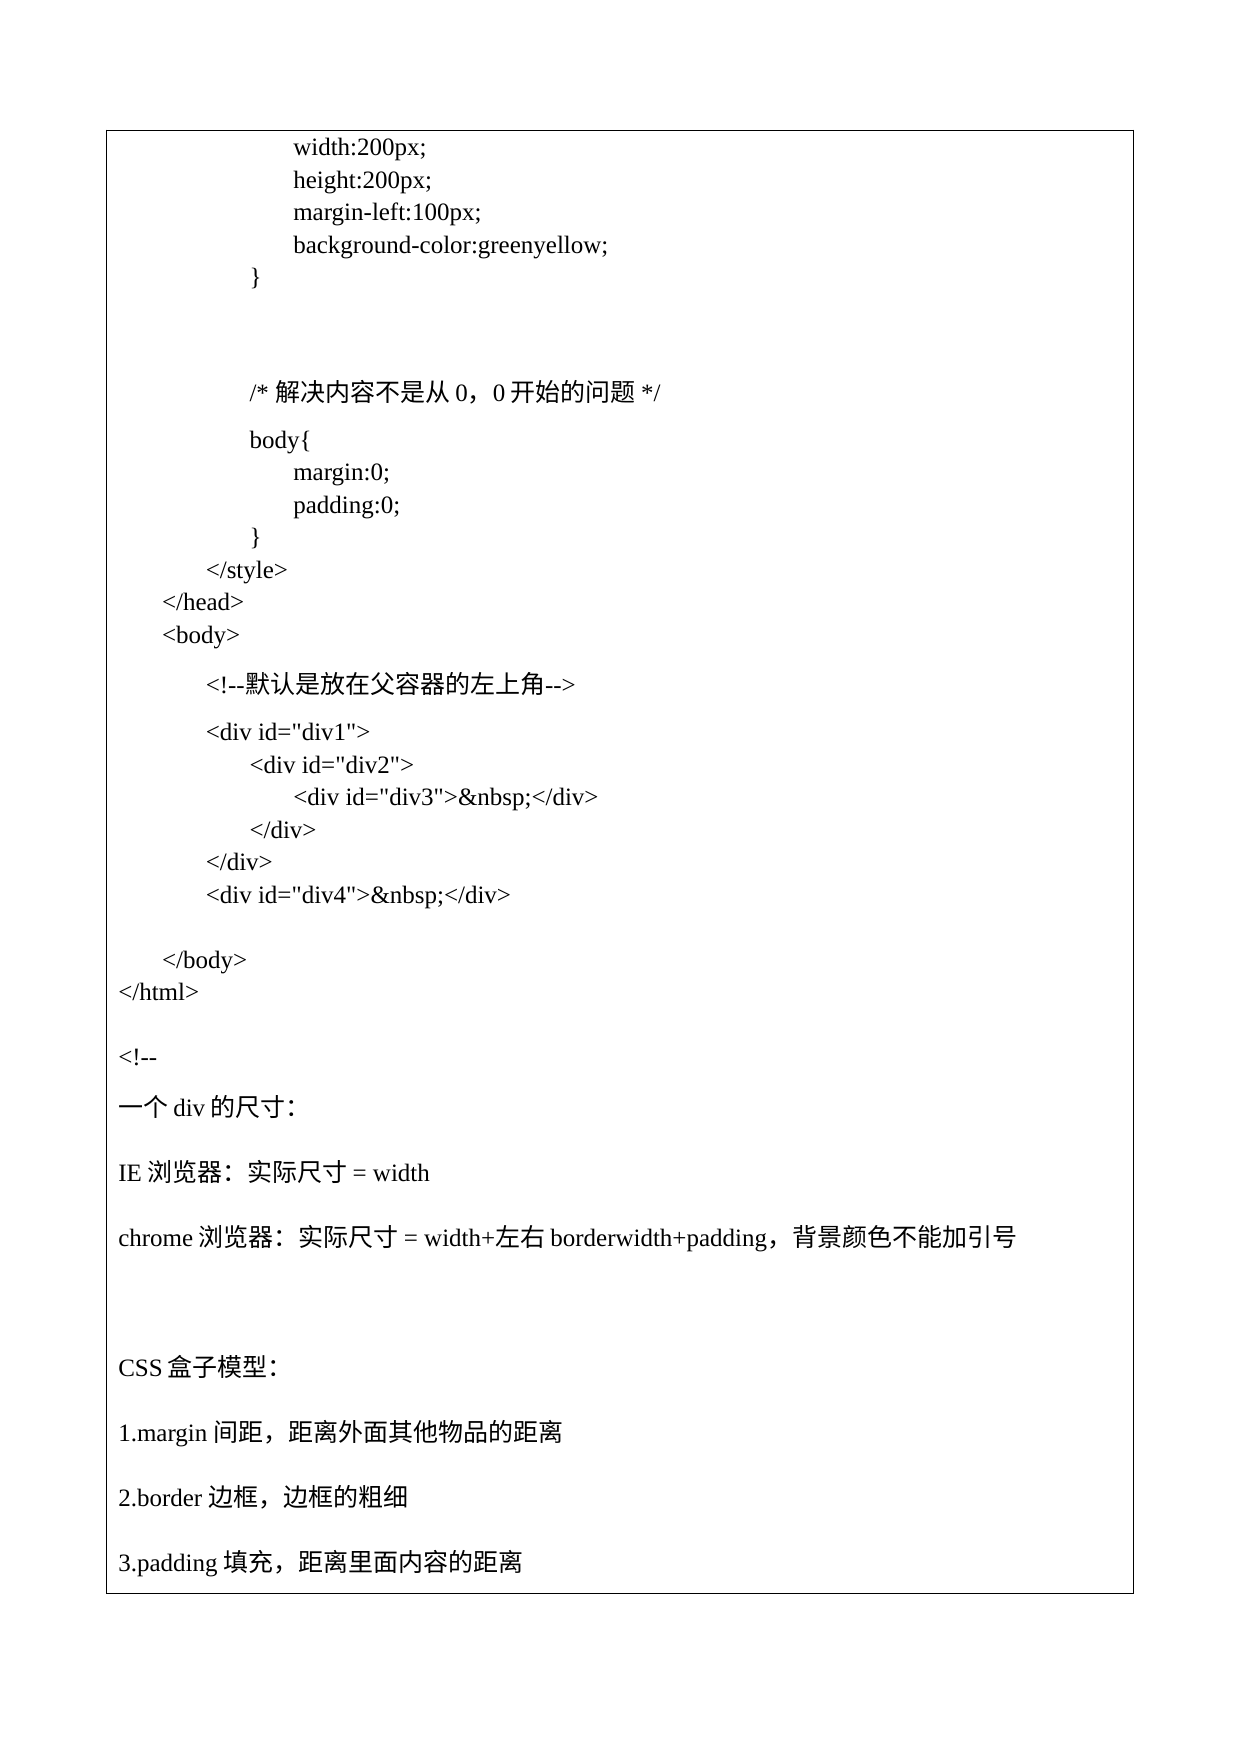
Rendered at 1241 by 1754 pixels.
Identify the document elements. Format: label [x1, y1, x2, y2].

table_header [107, 131, 1133, 1593]
